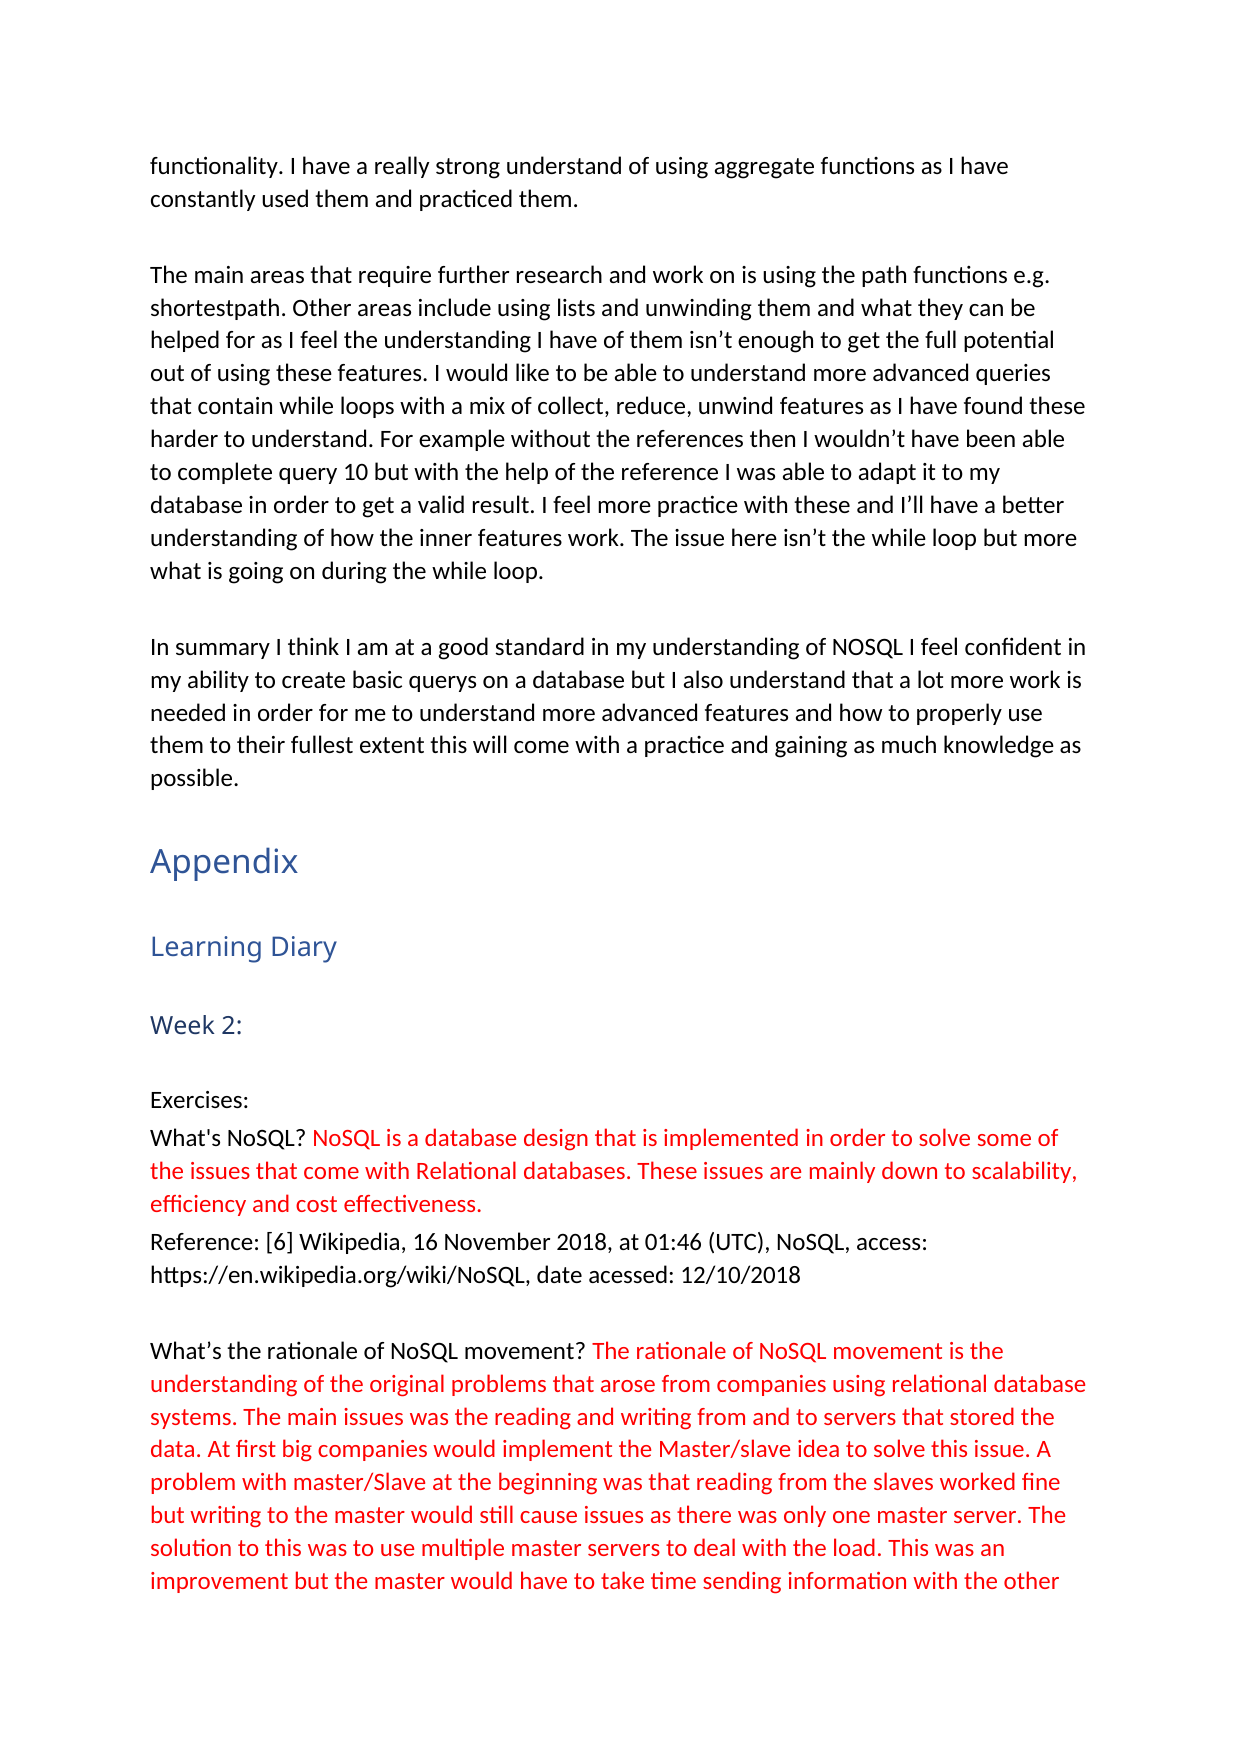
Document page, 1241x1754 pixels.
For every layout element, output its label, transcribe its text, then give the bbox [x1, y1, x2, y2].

subtitle Week 2: [150, 1007, 1090, 1042]
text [150, 1335, 1090, 1596]
text Reference: [6] Wikipedia, 16 November 2018, at 01:46 (UTC), NoSQL, access: https://en.wikipedia.org/wiki/NoSQL, date acessed: 12/10/2018 [150, 1226, 1090, 1289]
subtitle Learning Diary [150, 927, 1090, 964]
text Exercises: [150, 1084, 1090, 1115]
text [150, 150, 1090, 213]
subtitle Appendix [150, 838, 1090, 884]
text What's NoSQL? NoSQL is a database design that is implemented in order to solve some of the issues that come with Relational databases. These issues are mainly down to scalability, efficiency and cost effectiveness. [150, 1122, 1090, 1219]
text In summary I think I am at a good standard in my understanding of NOSQL I feel confident in my ability to create basic querys on a database but I also understand that a lot more work is needed in order for me to understand more advanced features and how to properly use them to their fullest extent this will come with a practice and gaining as much knowledge as possible. [150, 631, 1090, 793]
text The main areas that require further research and work on is using the path functions e.g. shortestpath. Other areas include using lists and unwinding them and what they can be helped for as I feel the understanding I have of them isn’t enough to get the full potential out of using these features. I would like to be able to understand more advanced queries that contain while loops with a mix of collect, reduce, unwind features as I have found these harder to understand. For example without the references then I wouldn’t have been able to complete query 10 but with the help of the reference I was able to adapt it to my database in order to get a valid result. I feel more practice with these and I’ll have a better understanding of how the inner features work. The issue here isn’t the while loop but more what is going on during the while loop. [150, 259, 1090, 586]
